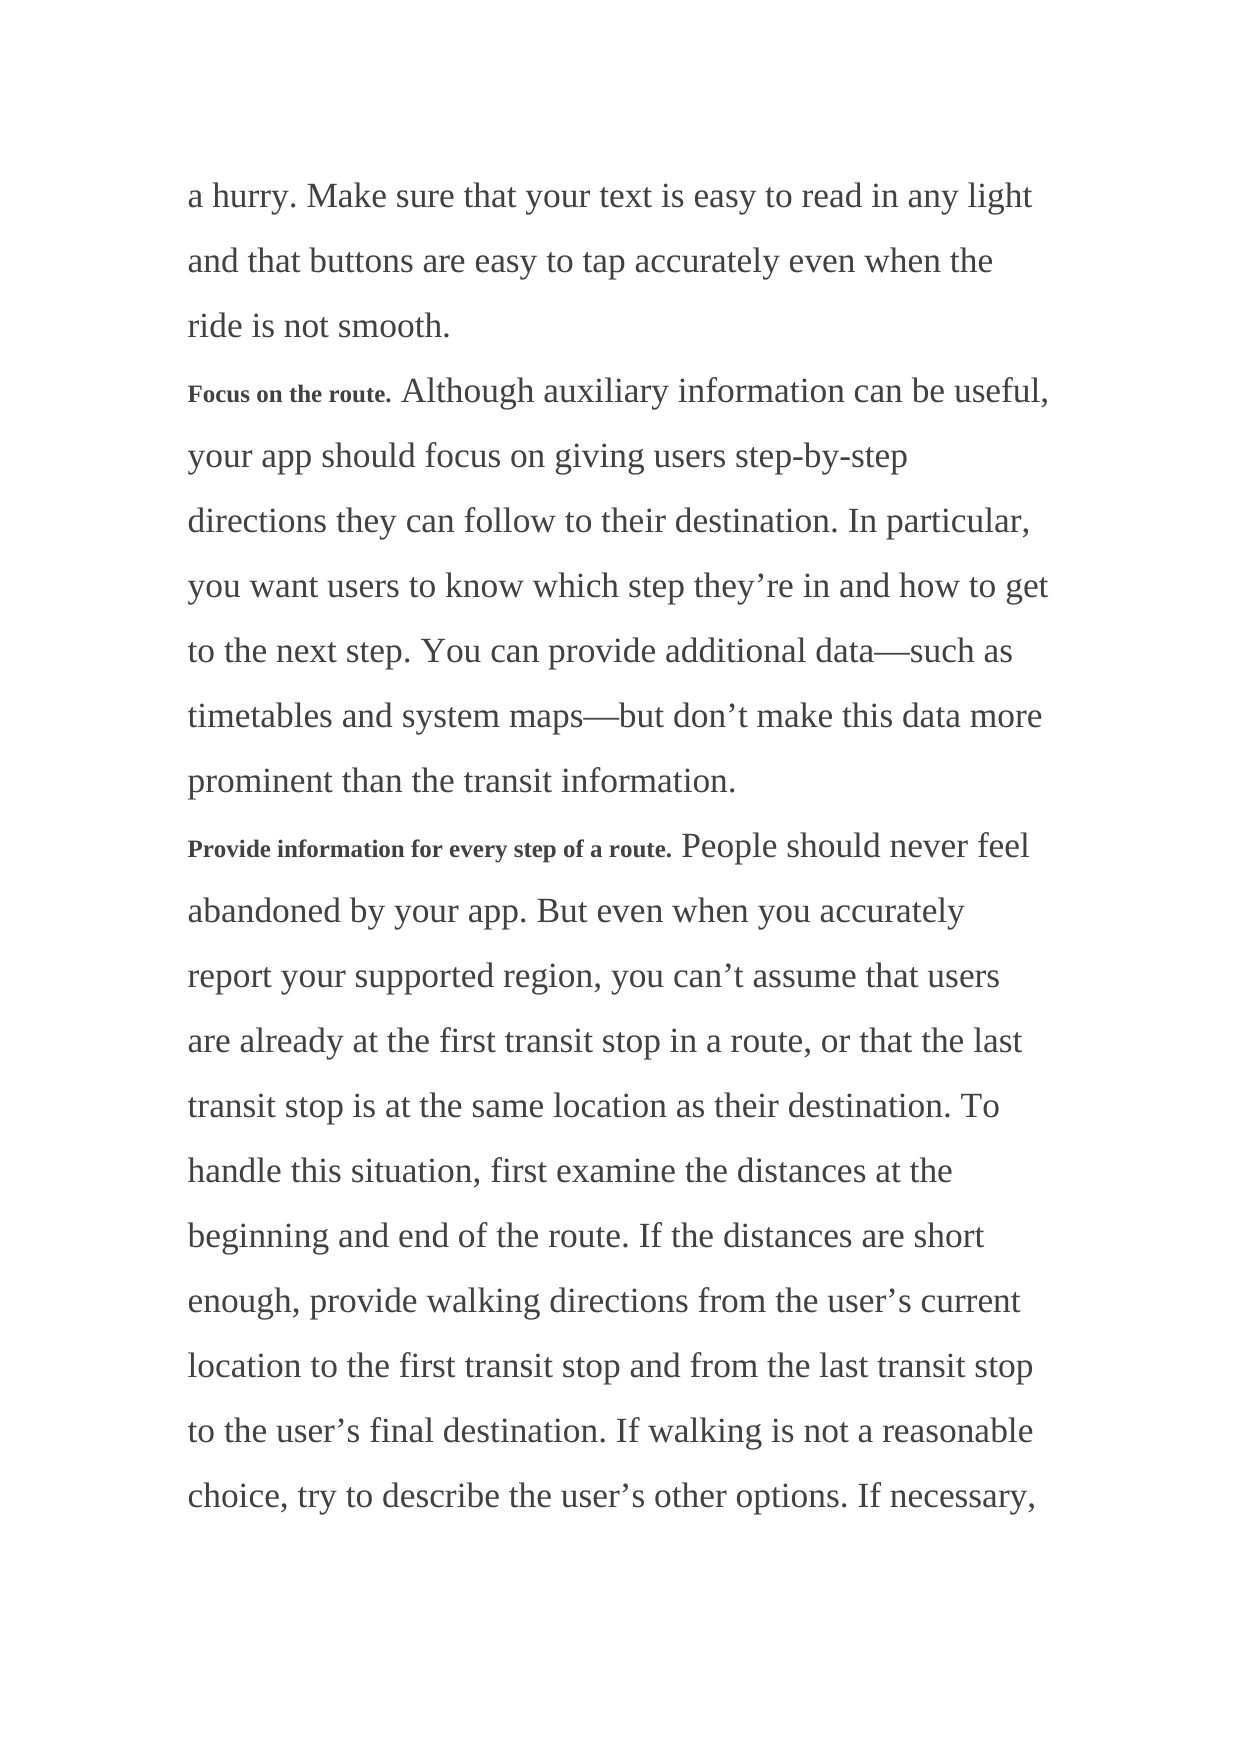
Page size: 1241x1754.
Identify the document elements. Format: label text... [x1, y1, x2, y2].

text Focus on the route. Although auxiliary information can be useful, your app should focus on giving users step-by-step directions they can follow to their destination. In particular, you want users to know which step they’re in and how to get to the next step. You can provide additional data—such as timetables and system maps—but don’t make this data more prominent than the transit information. [187, 357, 1053, 812]
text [187, 162, 1053, 357]
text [187, 812, 1053, 1527]
